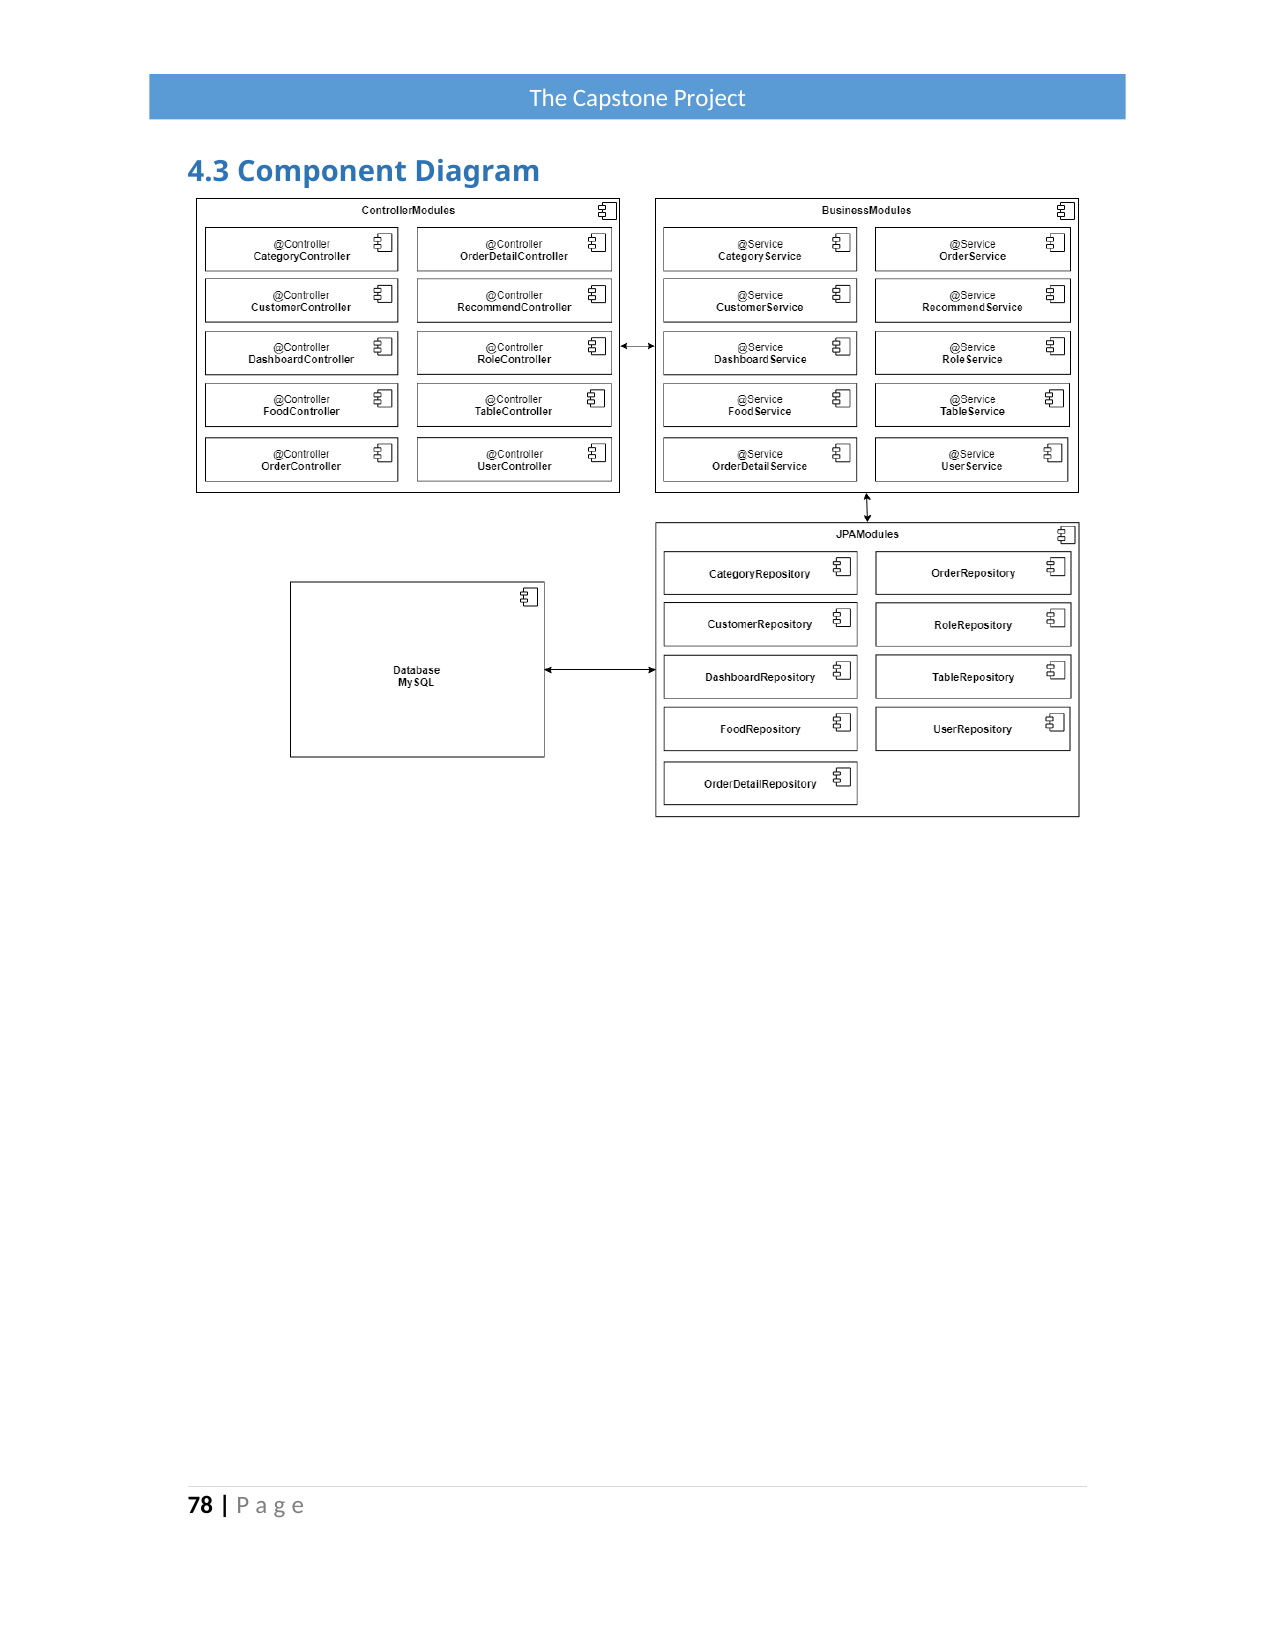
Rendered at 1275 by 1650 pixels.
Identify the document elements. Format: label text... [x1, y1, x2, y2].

subtitle Component Diagram [187, 150, 1087, 189]
picture [187, 189, 1088, 826]
